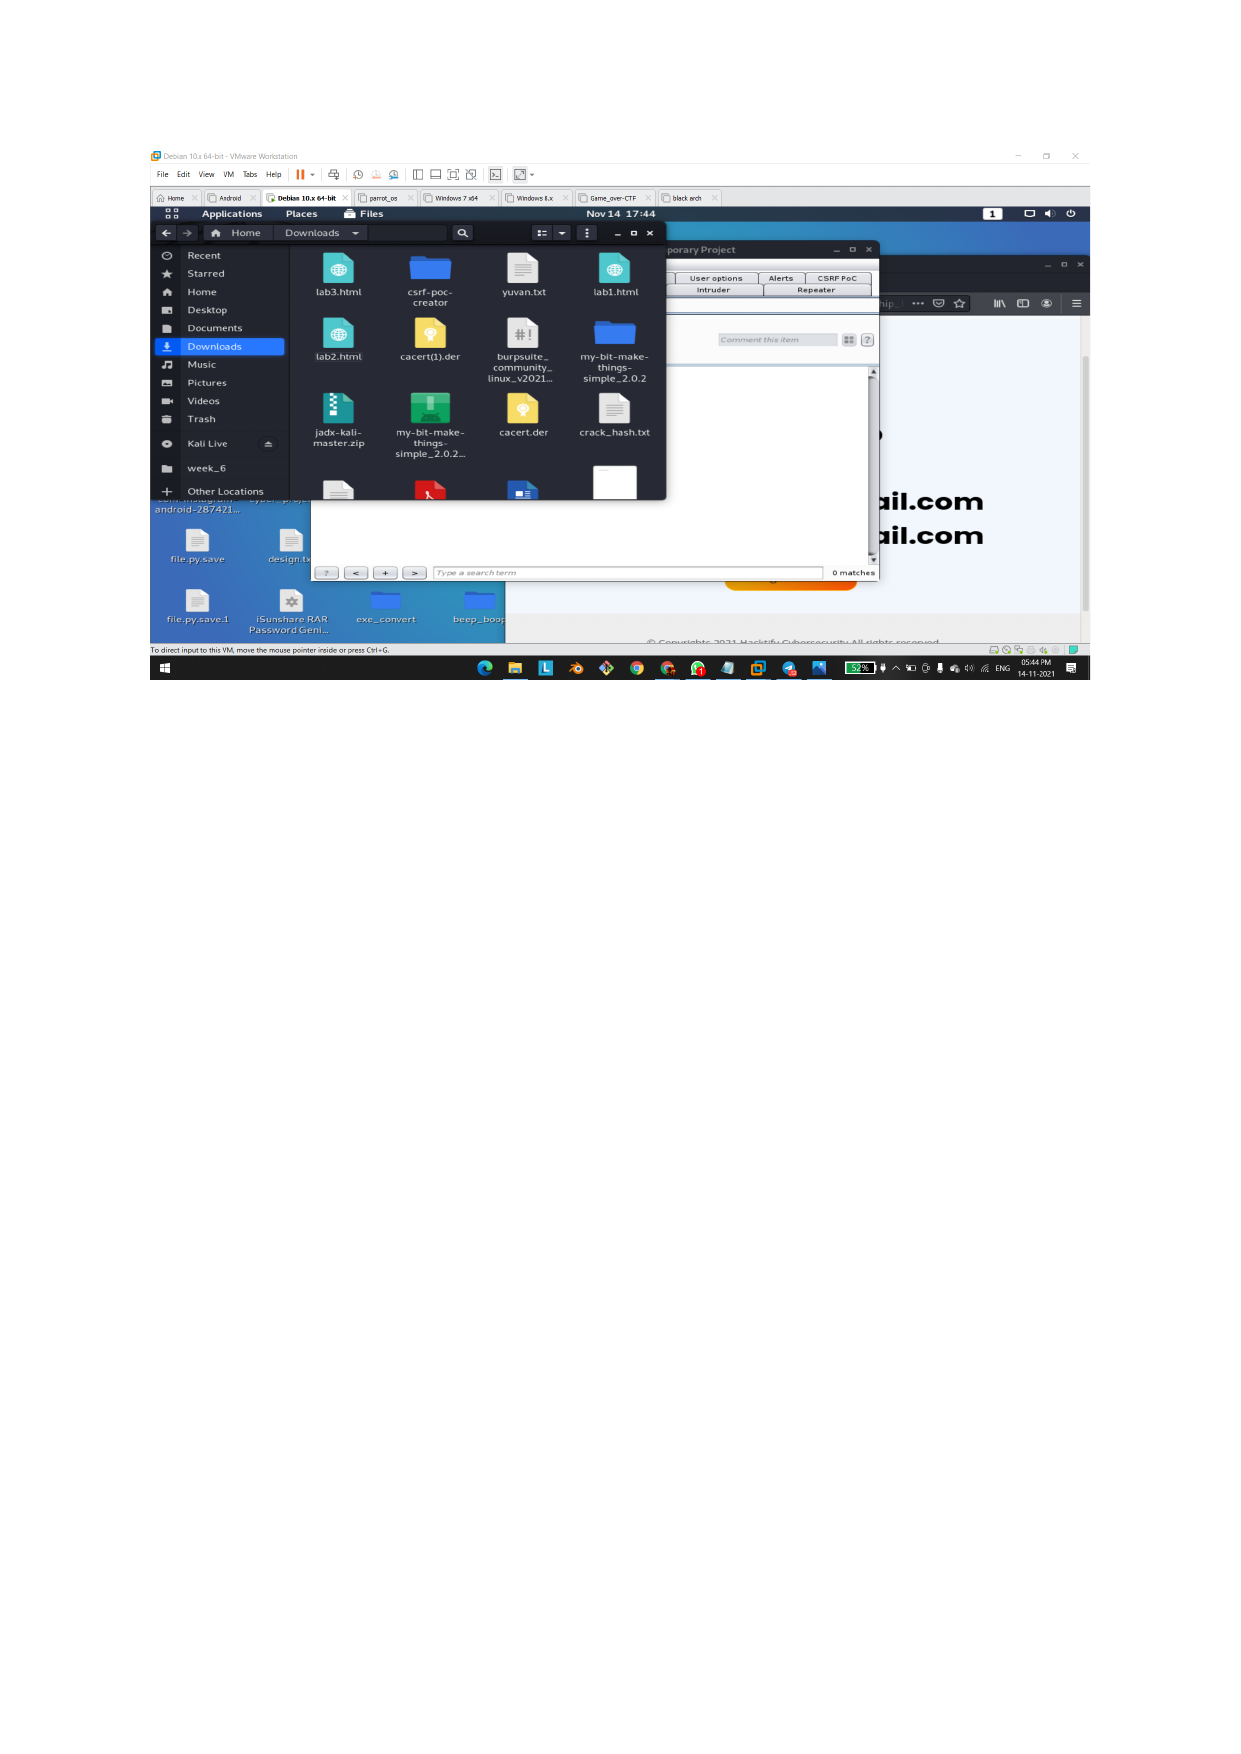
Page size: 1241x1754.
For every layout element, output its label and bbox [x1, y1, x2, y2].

picture [150, 150, 1091, 680]
